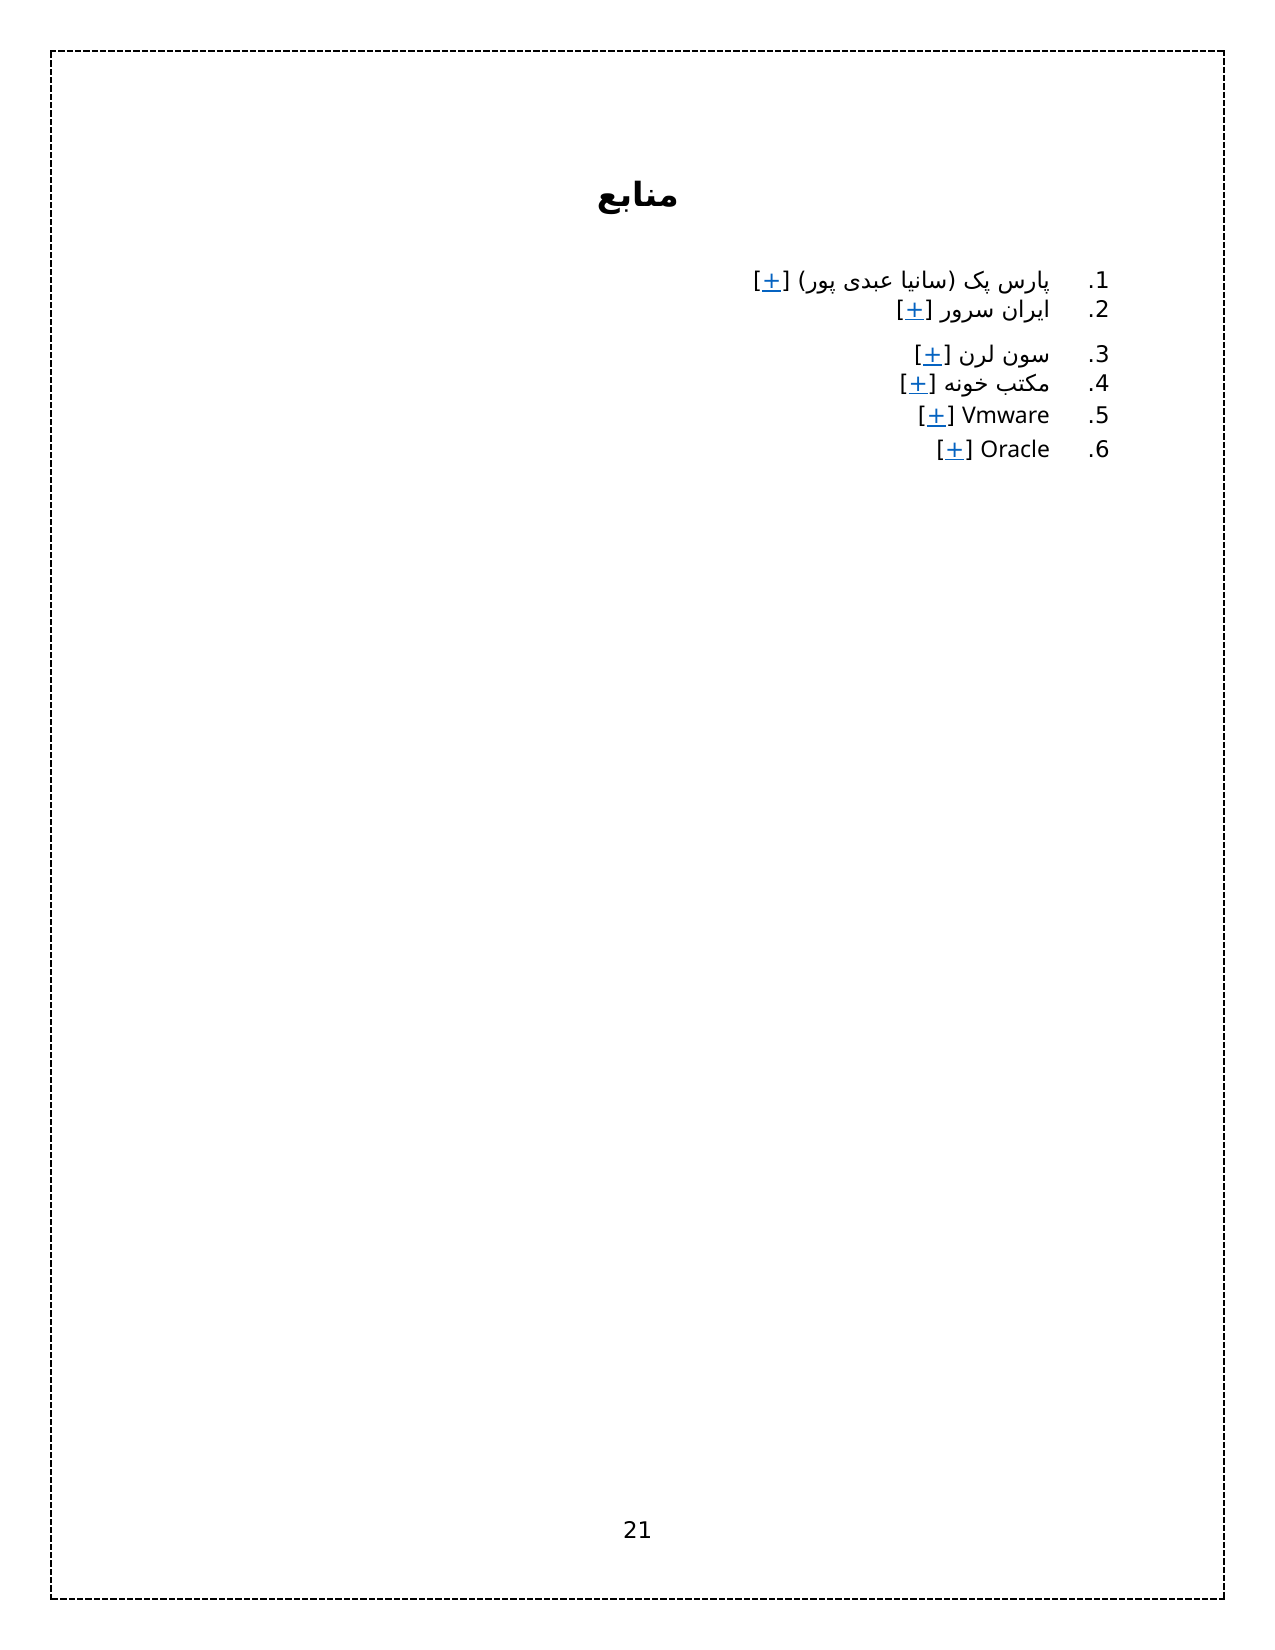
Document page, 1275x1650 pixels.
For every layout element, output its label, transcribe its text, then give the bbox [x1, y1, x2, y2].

list پارس پک (سانیا عبدی پور) [+] [675, 267, 1087, 294]
list سون لرن [+] [150, 341, 1087, 368]
list ایران سرور [+] [675, 296, 1087, 323]
list Oracle [+] [150, 433, 1087, 464]
list مکتب خونه [+] [150, 370, 1087, 397]
subtitle منابع [150, 175, 1125, 214]
list Vmware [+] [150, 399, 1087, 430]
